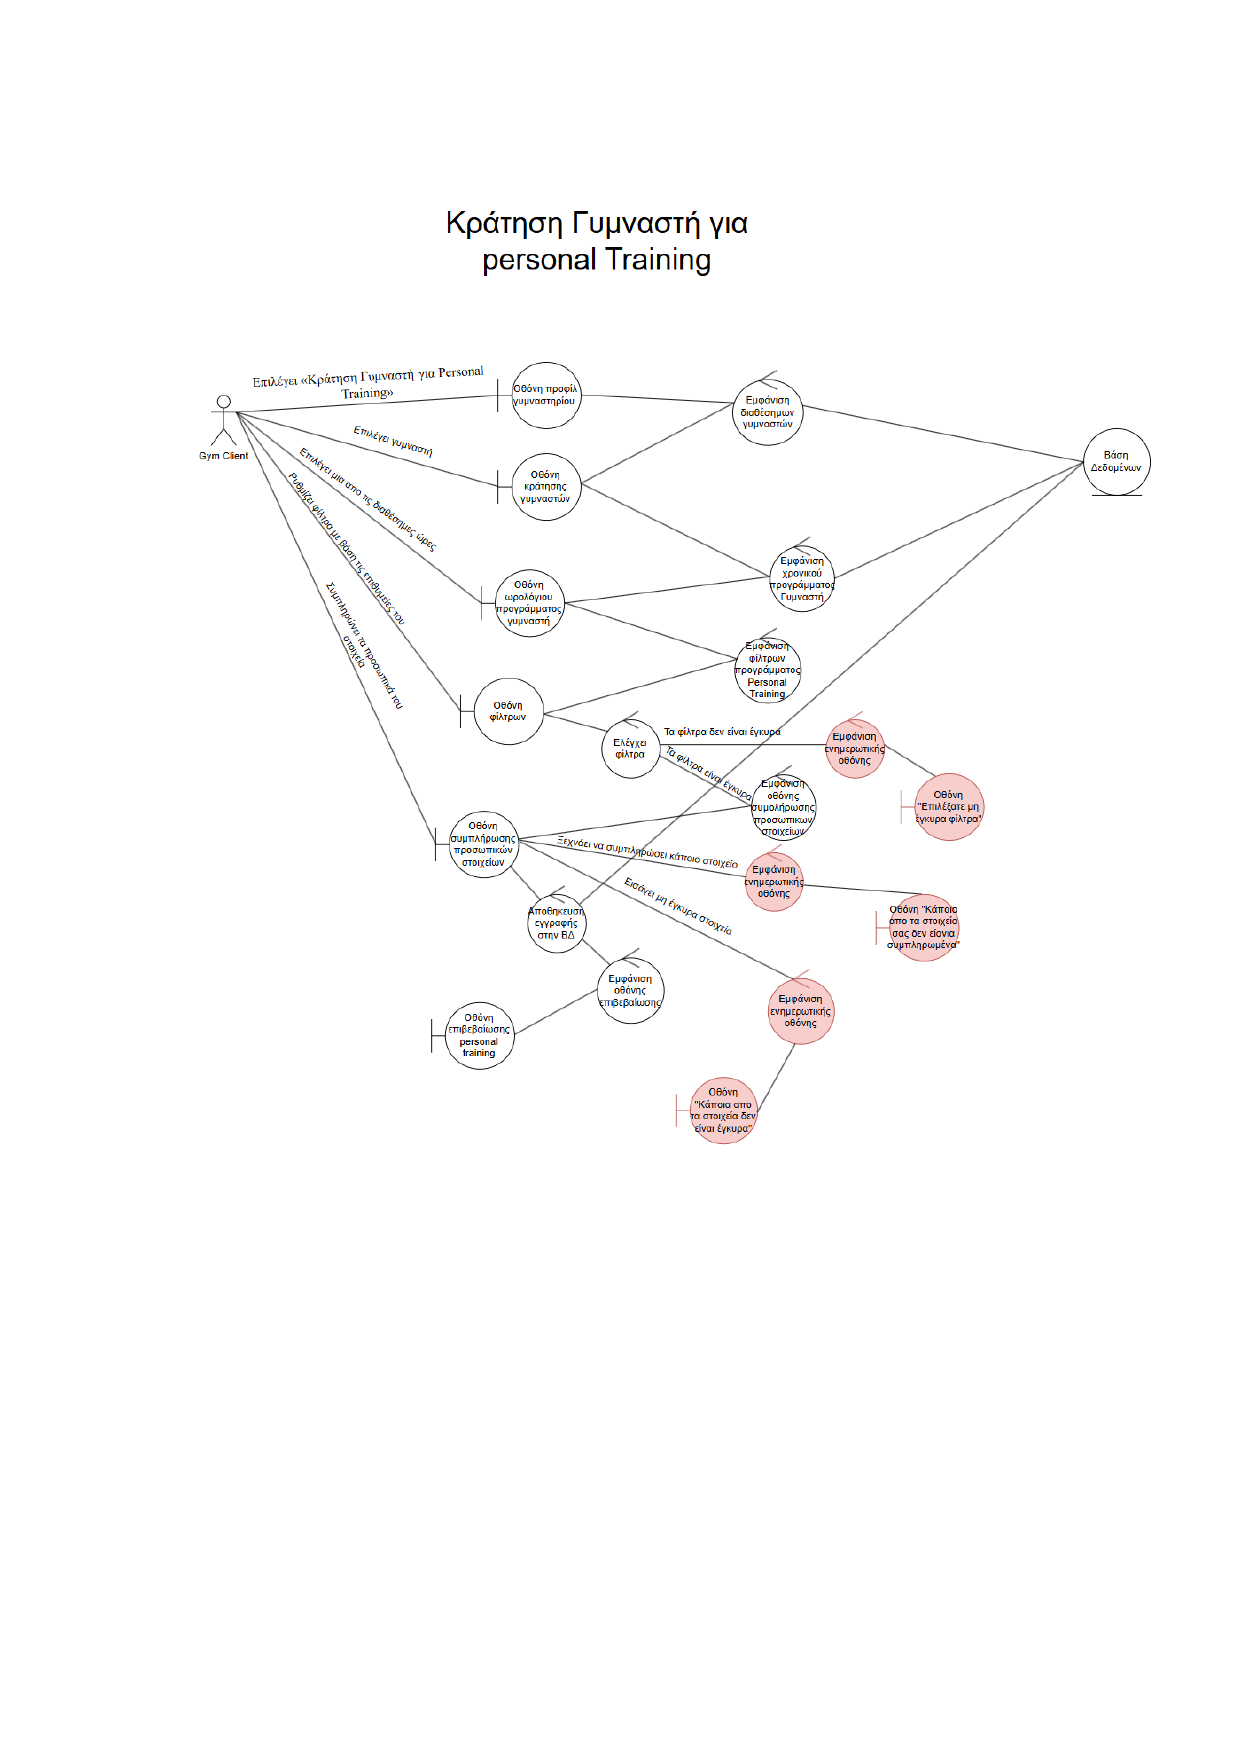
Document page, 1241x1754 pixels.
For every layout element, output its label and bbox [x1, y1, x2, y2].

picture [177, 200, 1167, 1166]
